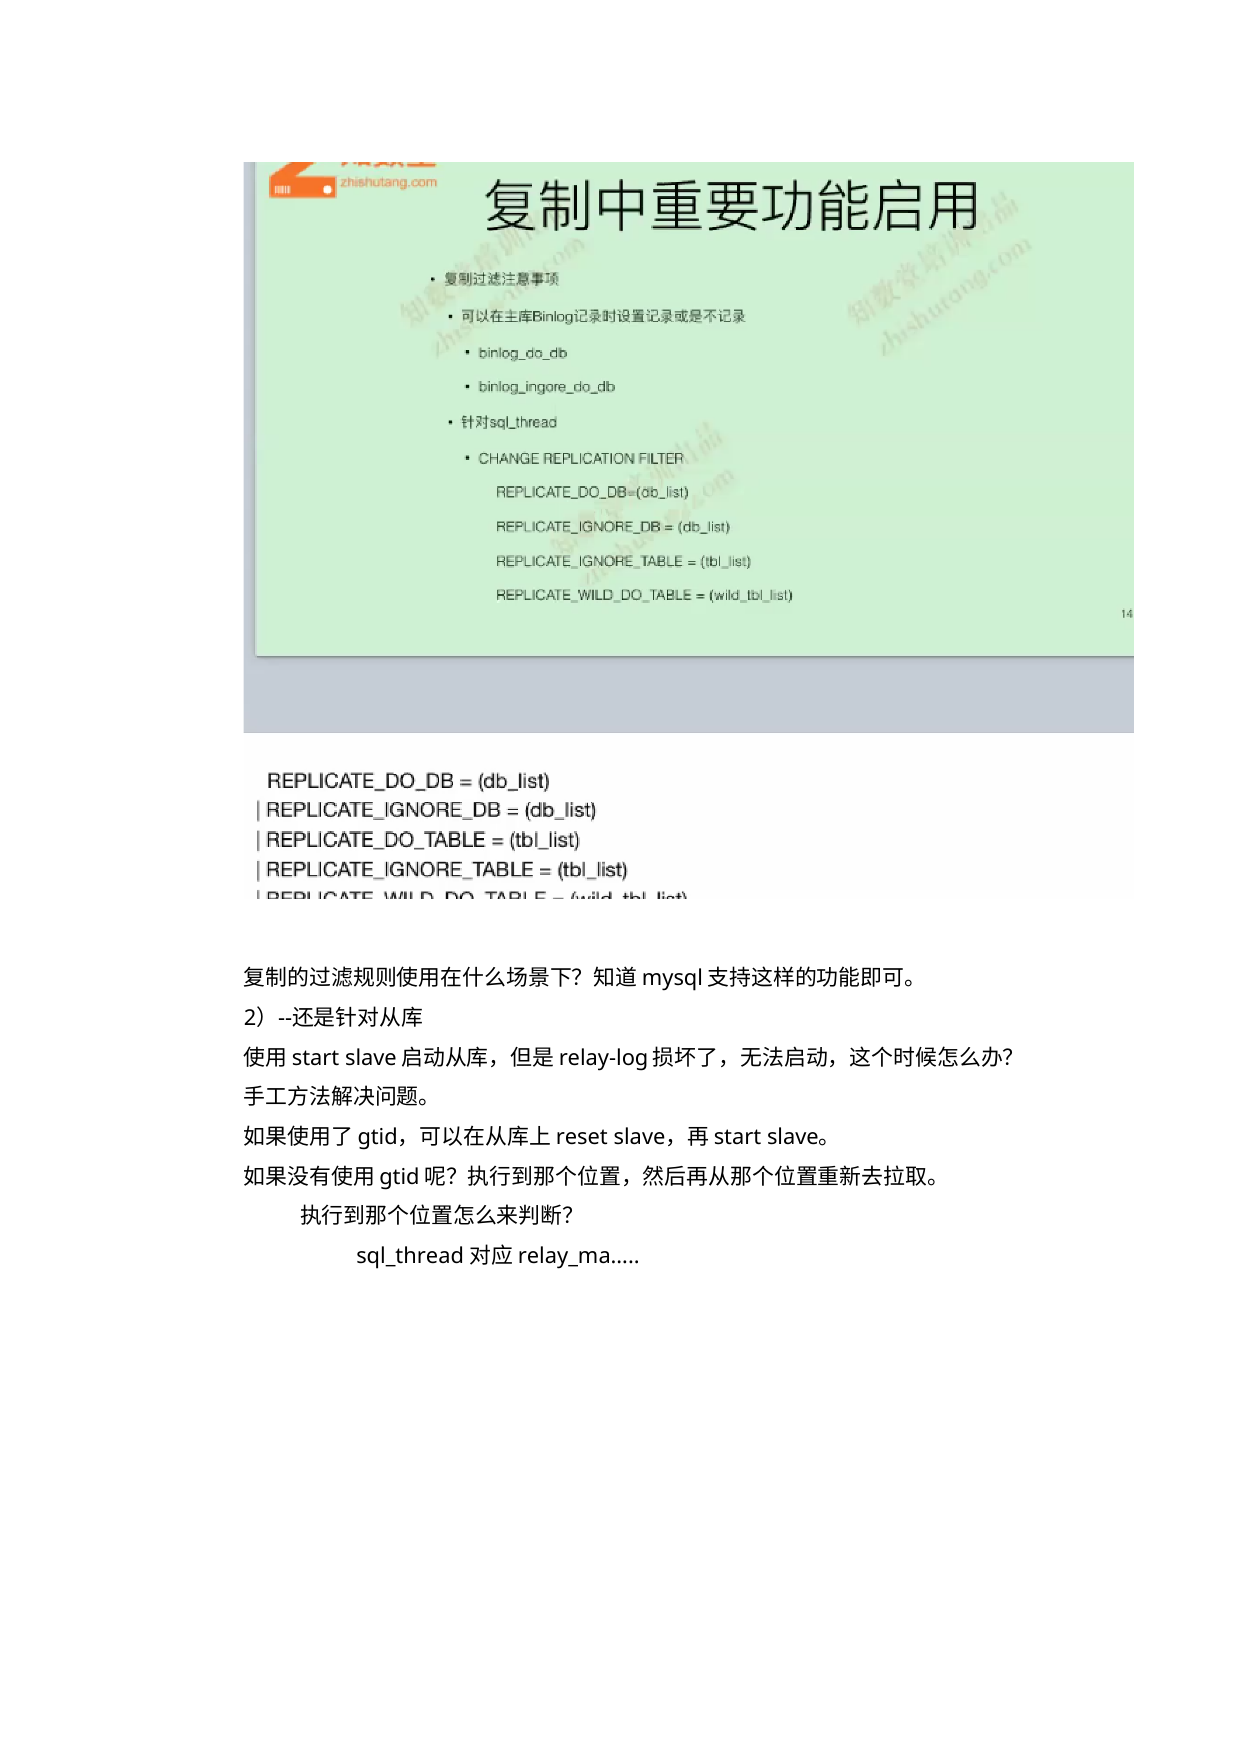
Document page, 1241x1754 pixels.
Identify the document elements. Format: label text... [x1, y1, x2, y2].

text 手工方法解决问题。 [243, 1075, 1053, 1115]
text 执行到那个位置怎么来判断？ [300, 1194, 1053, 1234]
text 如果使用了gtid，可以在从库上 reset slave，再start slave。 [243, 1115, 1053, 1155]
text 如果没有使用gtid呢？执行到那个位置，然后再从那个位置重新去拉取。 [243, 1155, 1053, 1194]
text sql_thread 对应relay_ma….. [356, 1234, 1053, 1274]
picture [243, 162, 1134, 899]
text 2）--还是针对从库 [243, 996, 1053, 1036]
text 使用start slave启动从库，但是relay-log损坏了，无法启动，这个时候怎么办？ [243, 1036, 1053, 1075]
text 复制的过滤规则使用在什么场景下？知道mysql支持这样的功能即可。 [243, 956, 1053, 996]
